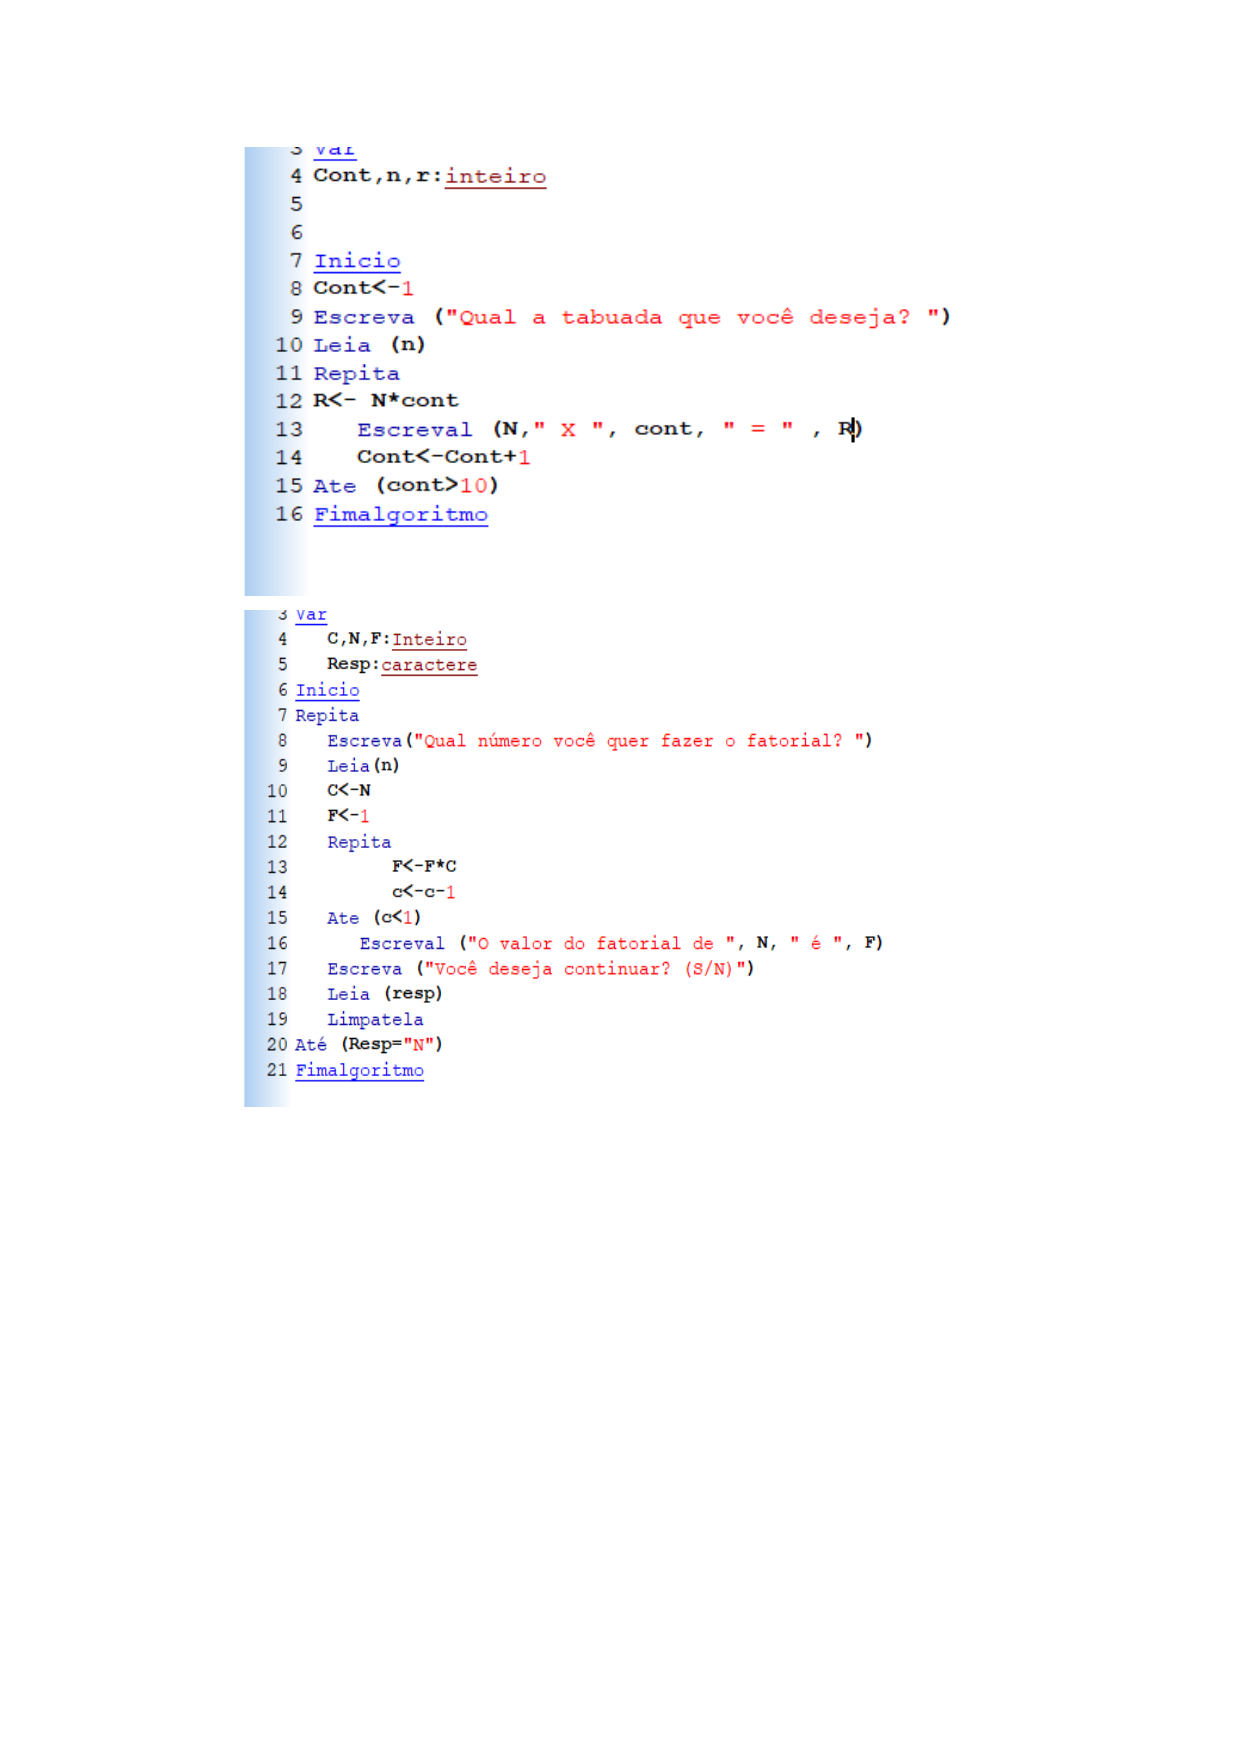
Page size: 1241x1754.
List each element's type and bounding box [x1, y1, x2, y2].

picture [244, 610, 996, 1107]
picture [244, 147, 996, 596]
